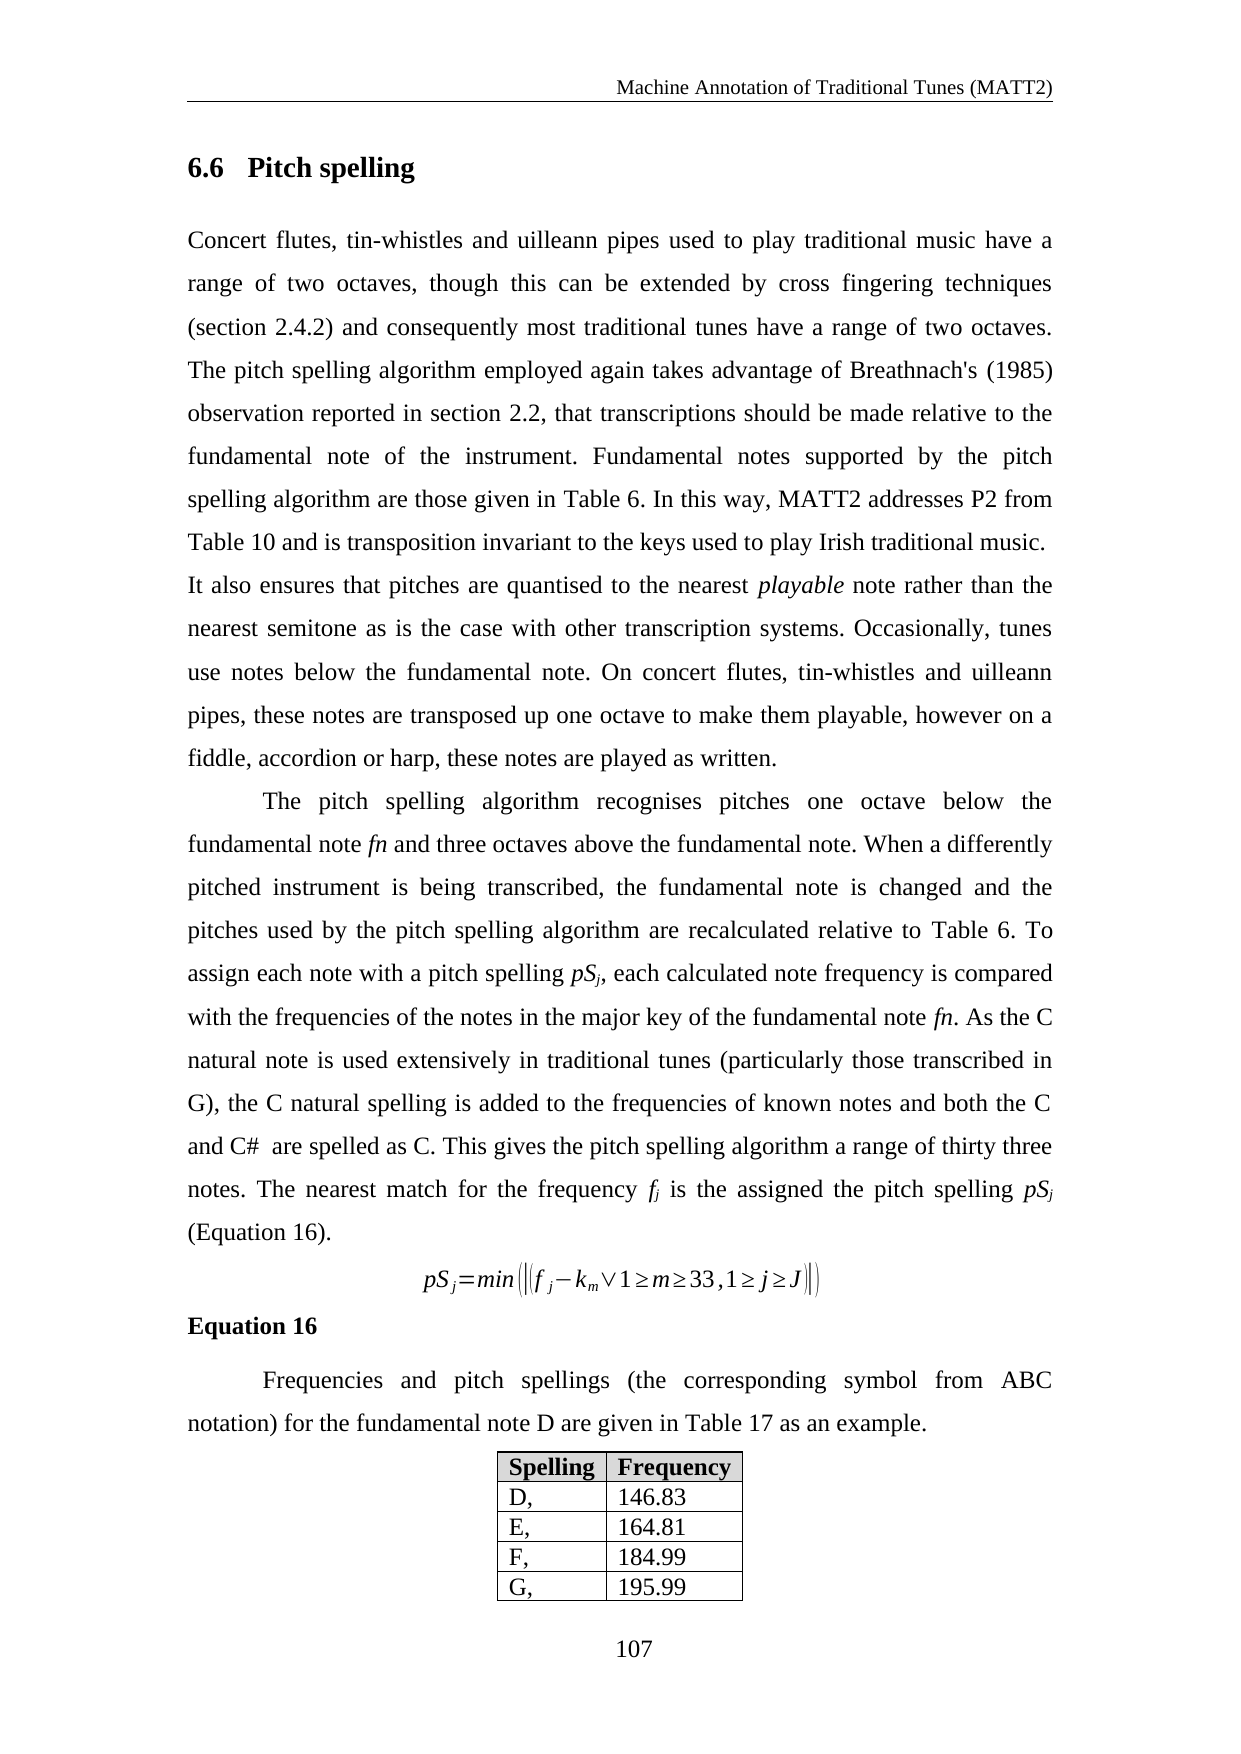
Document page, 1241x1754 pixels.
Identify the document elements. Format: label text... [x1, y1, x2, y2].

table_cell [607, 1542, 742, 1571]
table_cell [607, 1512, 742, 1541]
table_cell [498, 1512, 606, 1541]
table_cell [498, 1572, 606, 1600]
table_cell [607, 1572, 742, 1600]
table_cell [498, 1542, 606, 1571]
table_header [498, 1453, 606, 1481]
text Frequencies and pitch spellings (the corresponding symbol from ABC notation) for the fundamental note D are given in Table 17 as an example. [187, 1365, 1053, 1437]
subtitle Pitch spelling [187, 150, 1053, 183]
text Concert flutes, tin-whistles and uilleann pipes used to play traditional music have a range of two octaves, though this can be extended by cross fingering techniques (section 2.4.2) and consequently most traditional tunes have a range of two octaves. The pitch spelling algorithm employed again takes advantage of Breathnach's (1985) observation reported in section 2.2, that transcriptions should be made relative to the fundamental note of the instrument. Fundamental notes supported by the pitch spelling algorithm are those given in Table 6. In this way, MATT2 addresses P2 from Table 10 and is transposition invariant to the keys used to play Irish traditional music. [187, 225, 1053, 556]
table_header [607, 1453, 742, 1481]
text The pitch spelling algorithm recognises pitches one octave below the fundamental note fn and three octaves above the fundamental note. When a differently pitched instrument is being transcribed, the fundamental note is changed and the pitches used by the pitch spelling algorithm are recalculated relative to Table 6. To assign each note with a pitch spelling pSj, each calculated note frequency is compared with the frequencies of the notes in the major key of the fundamental note fn. As the C natural note is used extensively in traditional tunes (particularly those transcribed in G), the C natural spelling is added to the frequencies of known notes and both the C and C# are spelled as C. This gives the pitch spelling algorithm a range of thirty three notes. The nearest match for the frequency fj is the assigned the pitch spelling pSj (Equation 16). [187, 786, 1053, 1246]
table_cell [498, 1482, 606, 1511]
text It also ensures that pitches are quantised to the nearest playable note rather than the nearest semitone as is the case with other transcription systems. Occasionally, tunes use notes below the fundamental note. On concert flutes, tin-whistles and uilleann pipes, these notes are transposed up one octave to make them playable, however on a fiddle, accordion or harp, these notes are played as written. [187, 570, 1053, 772]
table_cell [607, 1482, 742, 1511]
